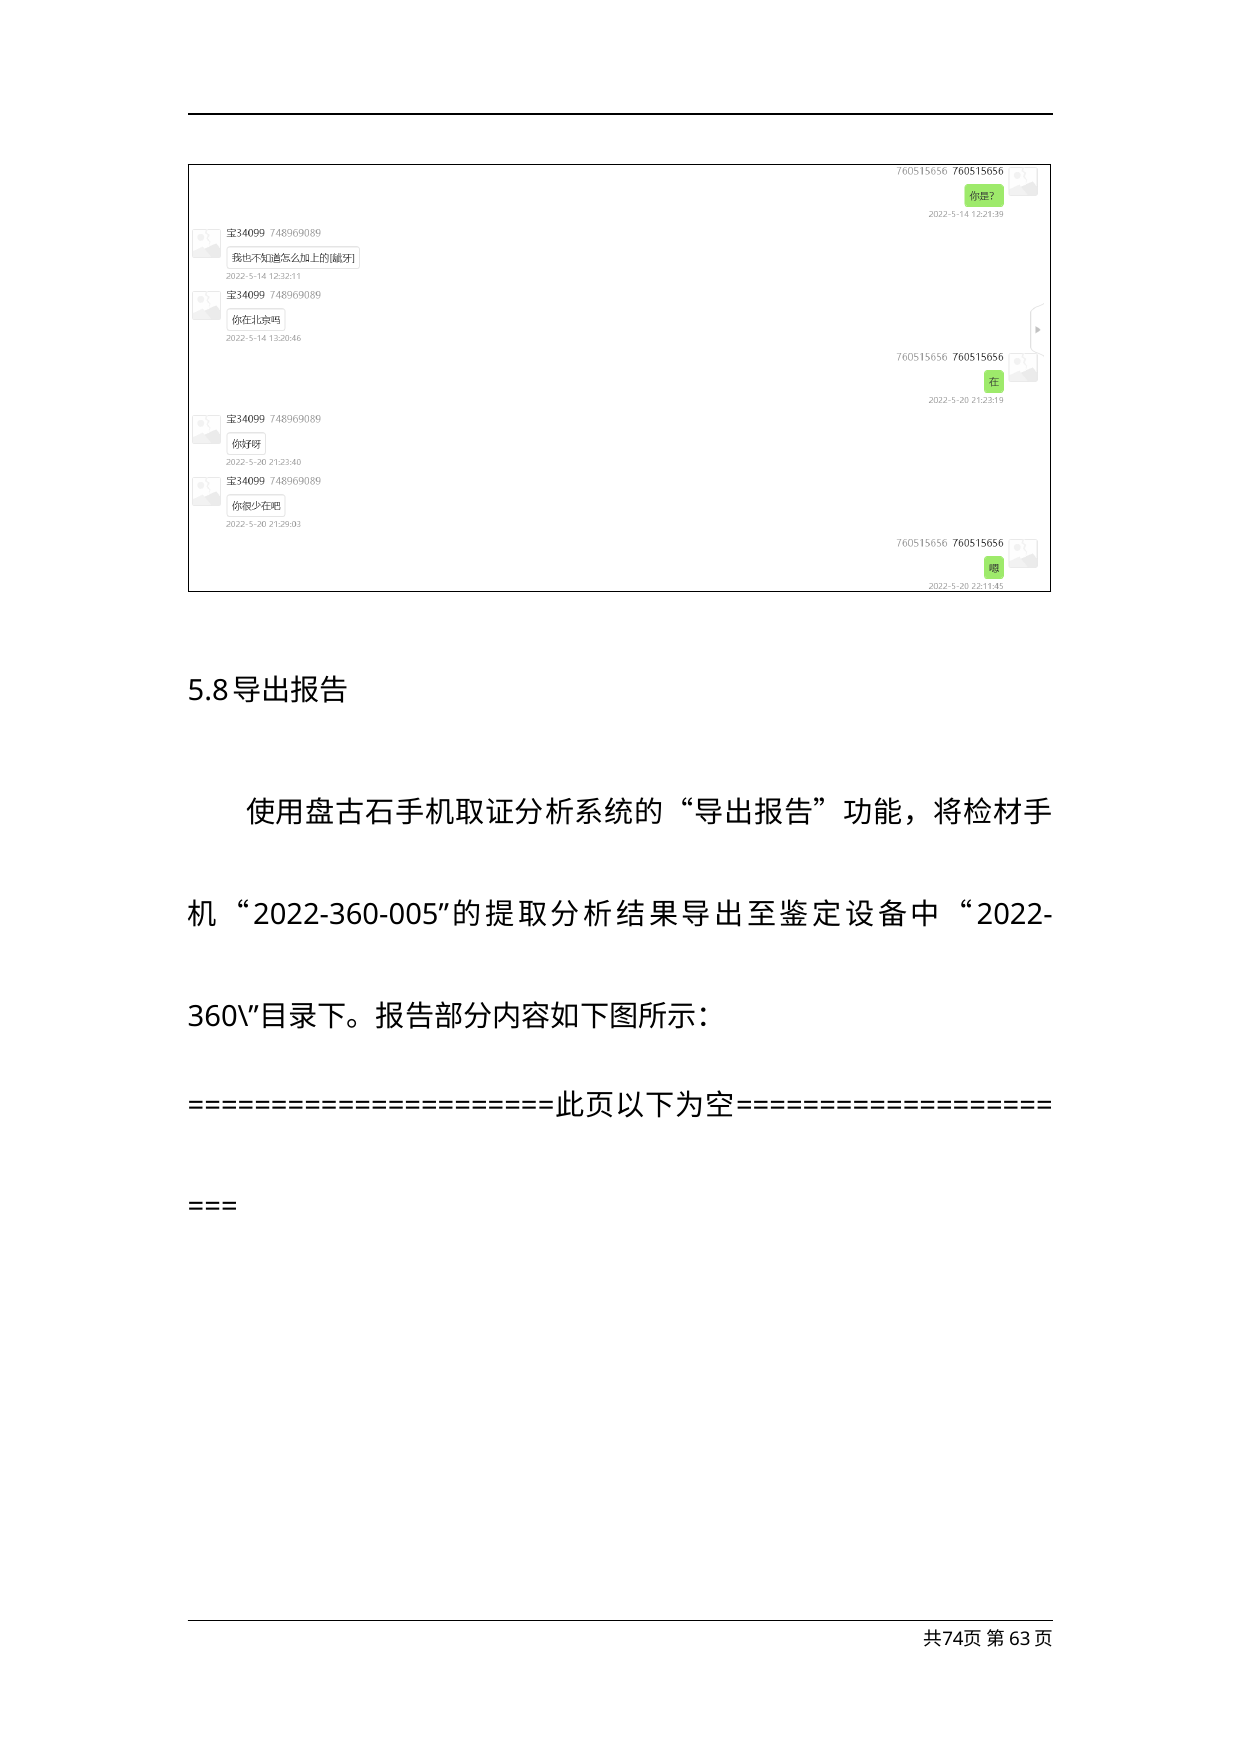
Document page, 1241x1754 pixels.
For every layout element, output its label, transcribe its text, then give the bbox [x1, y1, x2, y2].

text 导出报告 [187, 654, 1053, 722]
picture [189, 165, 1050, 591]
text 使用盘古石手机取证分析系统的“导出报告”功能，将检材手机“2022-360-005”的提取分析结果导出至鉴定设备中“2022-360\”目录下。报告部分内容如下图所示： [187, 776, 1053, 1048]
text ======================此页以下为空====================== [187, 1069, 1053, 1239]
